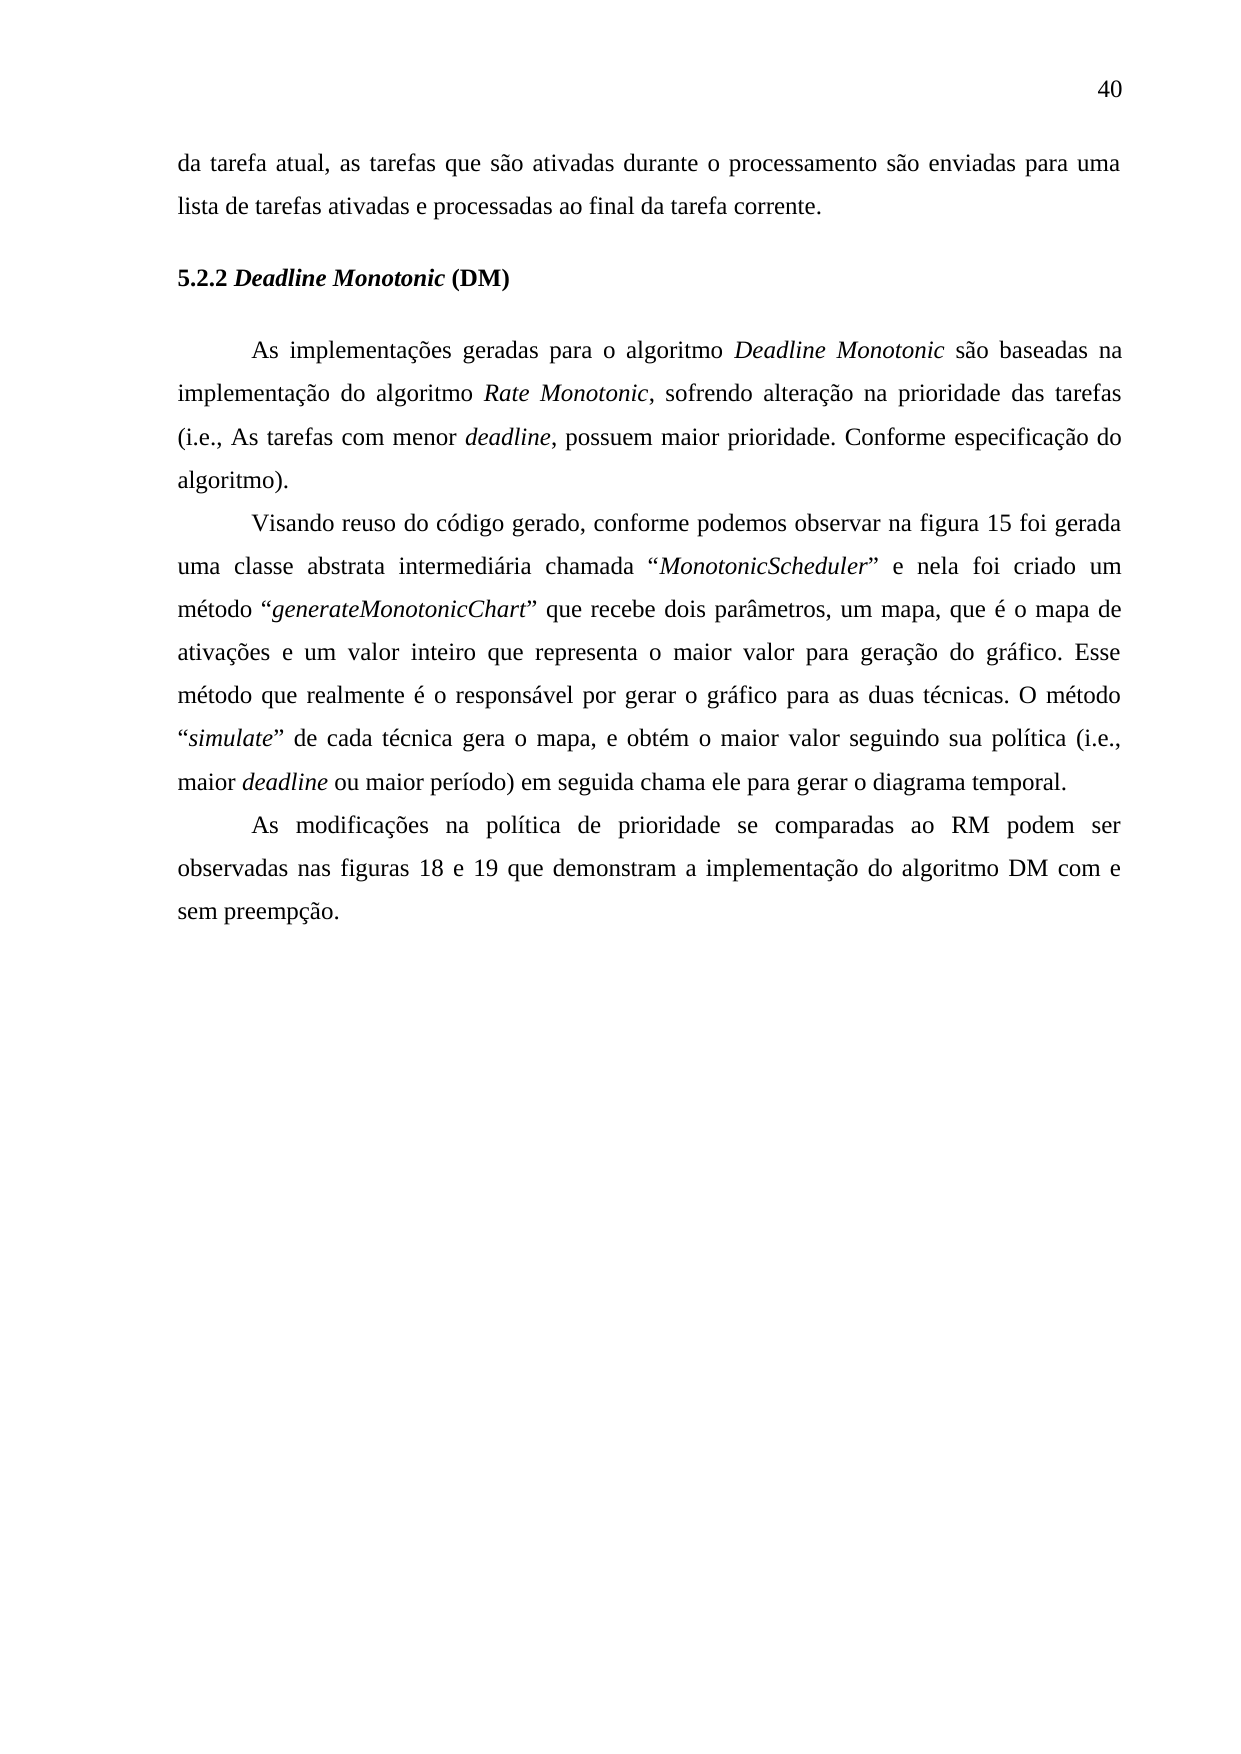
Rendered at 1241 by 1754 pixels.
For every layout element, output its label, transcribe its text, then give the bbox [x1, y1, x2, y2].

text As implementações geradas para o algoritmo Deadline Monotonic são baseadas na implementação do algoritmo Rate Monotonic, sofrendo alteração na prioridade das tarefas (i.e., As tarefas com menor deadline, possuem maior prioridade. Conforme especificação do algoritmo). [177, 335, 1122, 493]
text As modificações na política de prioridade se comparadas ao RM podem ser observadas nas figuras 18 e 19 que demonstram a implementação do algoritmo DM com e sem preempção. [177, 810, 1122, 925]
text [177, 148, 1122, 219]
subtitle 5.2.2 Deadline Monotonic (DM) [177, 263, 1122, 292]
text Visando reuso do código gerado, conforme podemos observar na figura 15 foi gerada uma classe abstrata intermediária chamada “MonotonicScheduler” e nela foi criado um método “generateMonotonicChart” que recebe dois parâmetros, um mapa, que é o mapa de ativações e um valor inteiro que representa o maior valor para geração do gráfico. Esse método que realmente é o responsável por gerar o gráfico para as duas técnicas. O método “simulate” de cada técnica gera o mapa, e obtém o maior valor seguindo sua política (i.e., maior deadline ou maior período) em seguida chama ele para gerar o diagrama temporal. [177, 508, 1122, 795]
